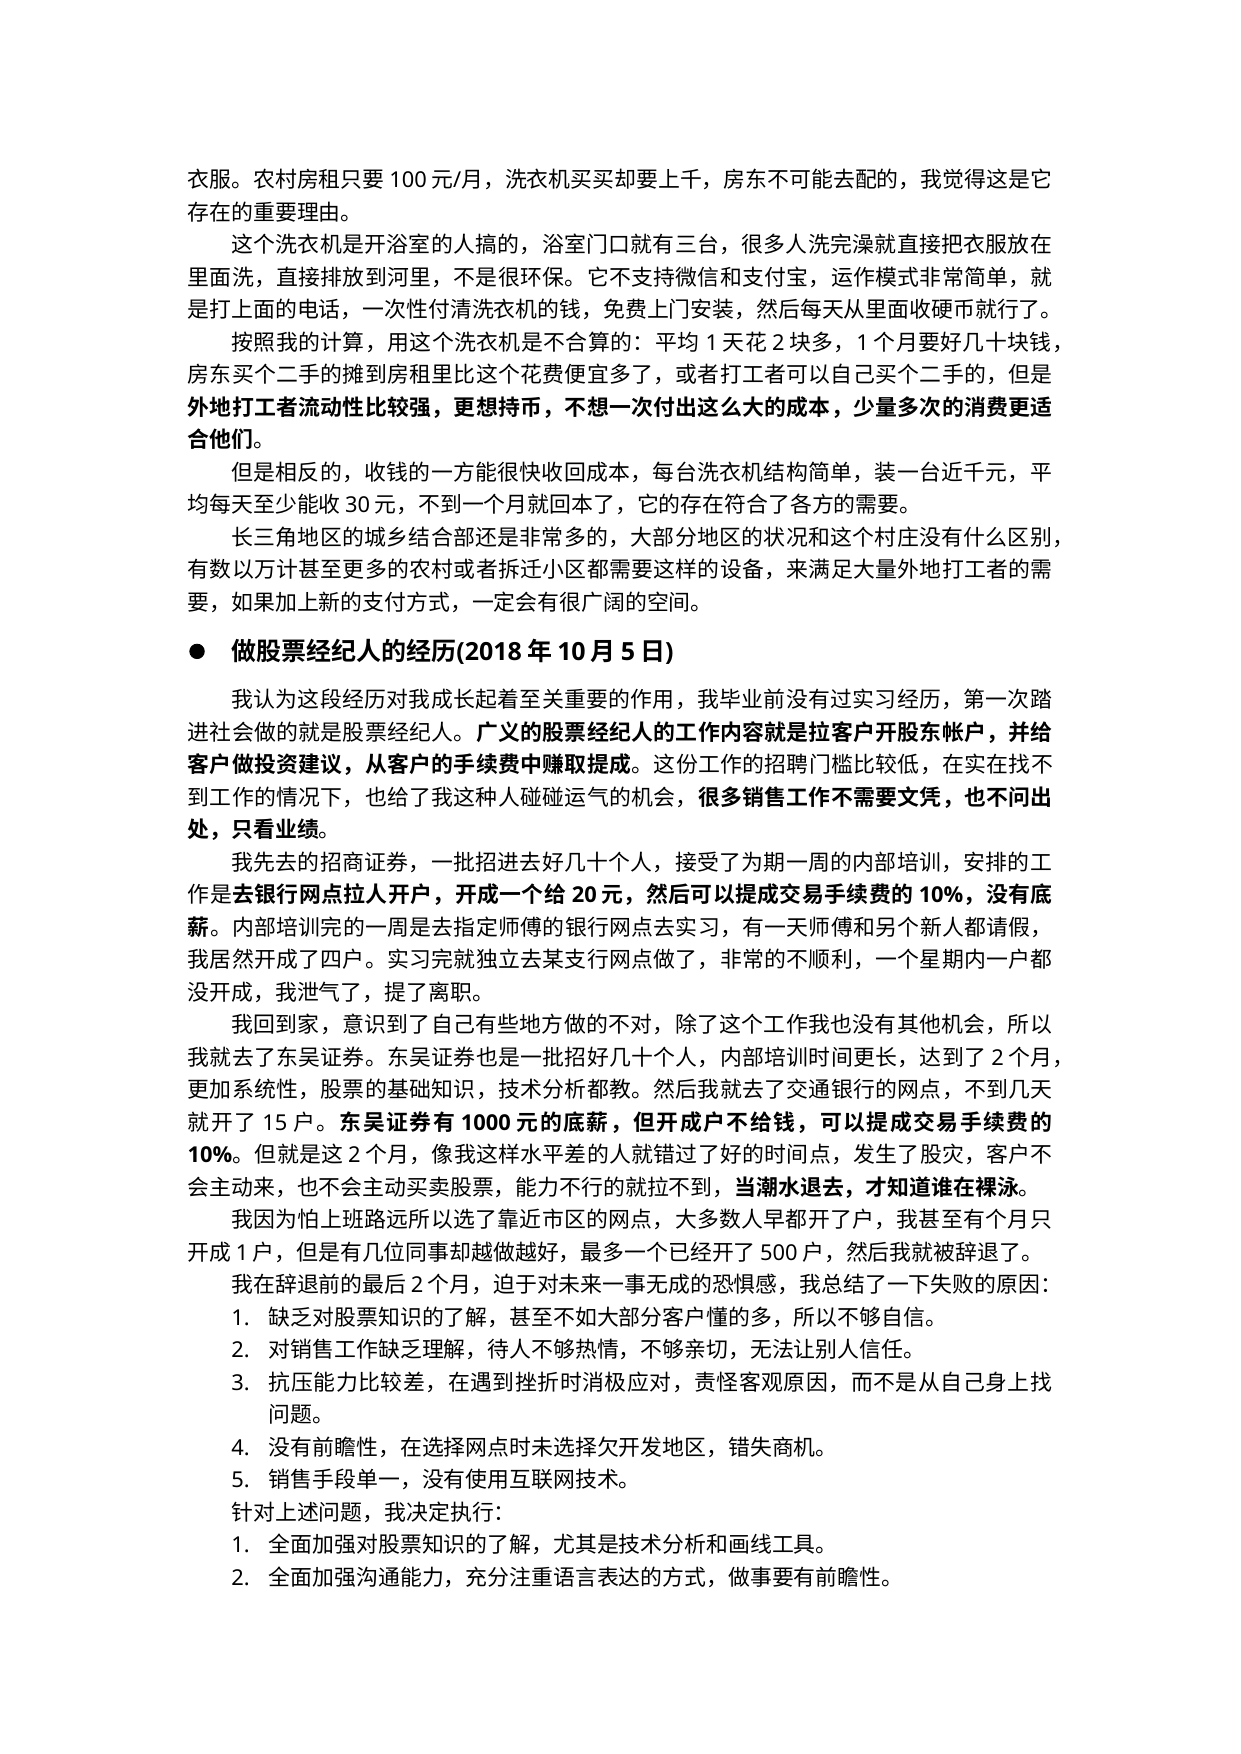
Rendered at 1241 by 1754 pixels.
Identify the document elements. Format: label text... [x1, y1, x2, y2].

list 对销售工作缺乏理解，待人不够热情，不够亲切，无法让别人信任。 [231, 1332, 1053, 1364]
list 全面加强沟通能力，充分注重语言表达的方式，做事要有前瞻性。 [231, 1559, 1053, 1592]
text 针对上述问题，我决定执行： [231, 1494, 1053, 1527]
text 我在辞退前的最后2个月，迫于对未来一事无成的恐惧感，我总结了一下失败的原因： [187, 1267, 1053, 1299]
list 做股票经纪人的经历(2018年10月5日) [187, 617, 1053, 682]
text 这个洗衣机是开浴室的人搞的，浴室门口就有三台，很多人洗完澡就直接把衣服放在里面洗，直接排放到河里，不是很环保。它不支持微信和支付宝，运作模式非常简单，就是打上面的电话，一次性付清洗衣机的钱，免费上门安装，然后每天从里面收硬币就行了。 [187, 227, 1053, 324]
text 我先去的招商证券，一批招进去好几十个人，接受了为期一周的内部培训，安排的工作是去银行网点拉人开户，开成一个给20元，然后可以提成交易手续费的10%，没有底薪。内部培训完的一周是去指定师傅的银行网点去实习，有一天师傅和另个新人都请假，我居然开成了四户。实习完就独立去某支行网点做了，非常的不顺利，一个星期内一户都没开成，我泄气了，提了离职。 [187, 844, 1053, 1007]
text 我回到家，意识到了自己有些地方做的不对，除了这个工作我也没有其他机会，所以我就去了东吴证券。东吴证券也是一批招好几十个人，内部培训时间更长，达到了2个月，更加系统性，股票的基础知识，技术分析都教。然后我就去了交通银行的网点，不到几天就开了15户。东吴证券有1000元的底薪，但开成户不给钱，可以提成交易手续费的10%。但就是这2个月，像我这样水平差的人就错过了好的时间点，发生了股灾，客户不会主动来，也不会主动买卖股票，能力不行的就拉不到，当潮水退去，才知道谁在裸泳。 [187, 1007, 1053, 1202]
text 我因为怕上班路远所以选了靠近市区的网点，大多数人早都开了户，我甚至有个月只开成1户，但是有几位同事却越做越好，最多一个已经开了500户，然后我就被辞退了。 [187, 1202, 1053, 1267]
text 但是相反的，收钱的一方能很快收回成本，每台洗衣机结构简单，装一台近千元，平均每天至少能收30元，不到一个月就回本了，它的存在符合了各方的需要。 [187, 454, 1053, 519]
text 长三角地区的城乡结合部还是非常多的，大部分地区的状况和这个村庄没有什么区别，有数以万计甚至更多的农村或者拆迁小区都需要这样的设备，来满足大量外地打工者的需要，如果加上新的支付方式，一定会有很广阔的空间。 [187, 519, 1053, 617]
text 按照我的计算，用这个洗衣机是不合算的：平均1天花2块多，1个月要好几十块钱，房东买个二手的摊到房租里比这个花费便宜多了，或者打工者可以自己买个二手的，但是外地打工者流动性比较强，更想持币，不想一次付出这么大的成本，少量多次的消费更适合他们。 [187, 324, 1053, 454]
list 没有前瞻性，在选择网点时未选择欠开发地区，错失商机。 [231, 1429, 1053, 1462]
list 缺乏对股票知识的了解，甚至不如大部分客户懂的多，所以不够自信。 [231, 1299, 1053, 1332]
list 全面加强对股票知识的了解，尤其是技术分析和画线工具。 [231, 1527, 1053, 1559]
text 我认为这段经历对我成长起着至关重要的作用，我毕业前没有过实习经历，第一次踏进社会做的就是股票经纪人。广义的股票经纪人的工作内容就是拉客户开股东帐户，并给客户做投资建议，从客户的手续费中赚取提成。这份工作的招聘门槛比较低，在实在找不到工作的情况下，也给了我这种人碰碰运气的机会，很多销售工作不需要文凭，也不问出处，只看业绩。 [187, 682, 1053, 844]
list 销售手段单一，没有使用互联网技术。 [231, 1462, 1053, 1494]
list 抗压能力比较差，在遇到挫折时消极应对，责怪客观原因，而不是从自己身上找问题。 [231, 1364, 1053, 1429]
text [187, 162, 1053, 227]
